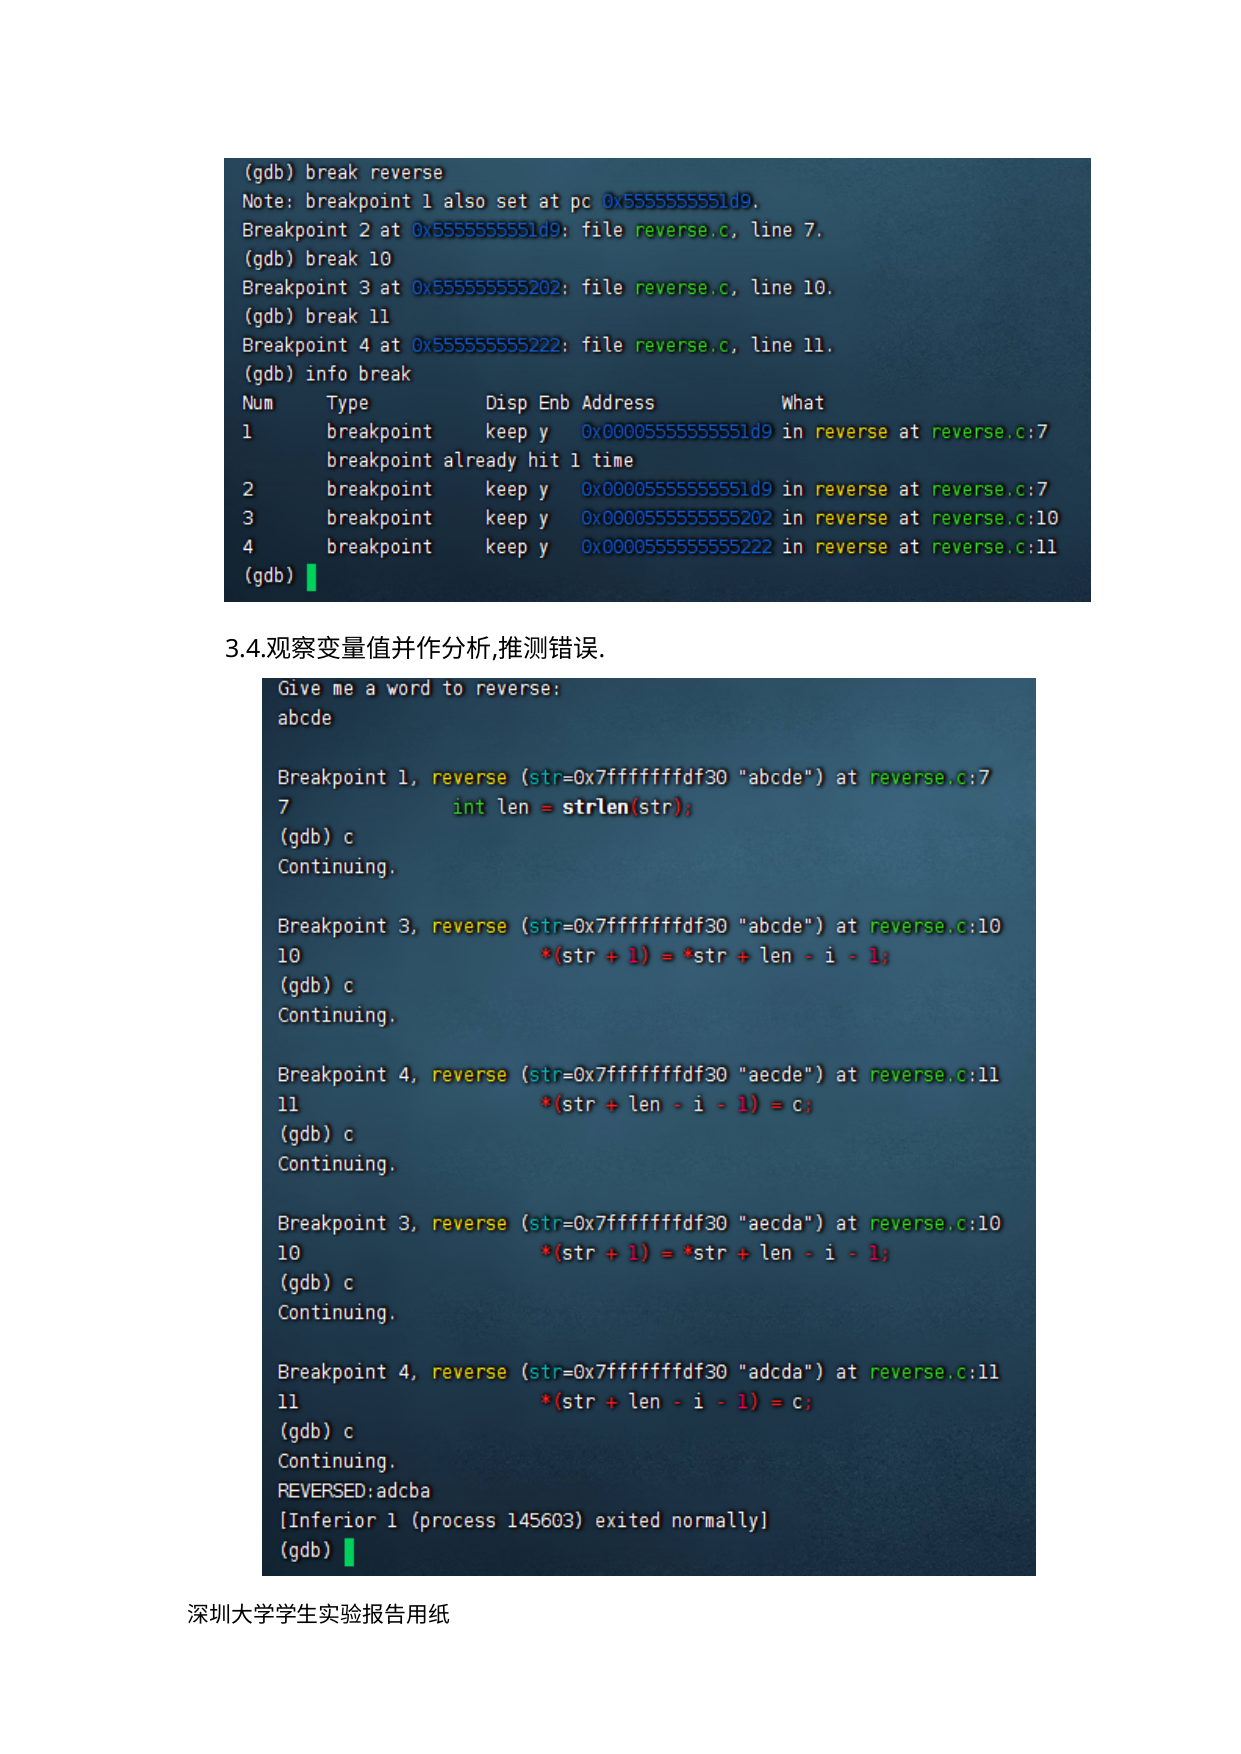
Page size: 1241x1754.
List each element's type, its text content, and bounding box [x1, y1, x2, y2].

picture [224, 158, 1091, 602]
picture [262, 678, 1036, 1576]
list 观察变量值并作分析,推测错误. [225, 614, 1053, 679]
